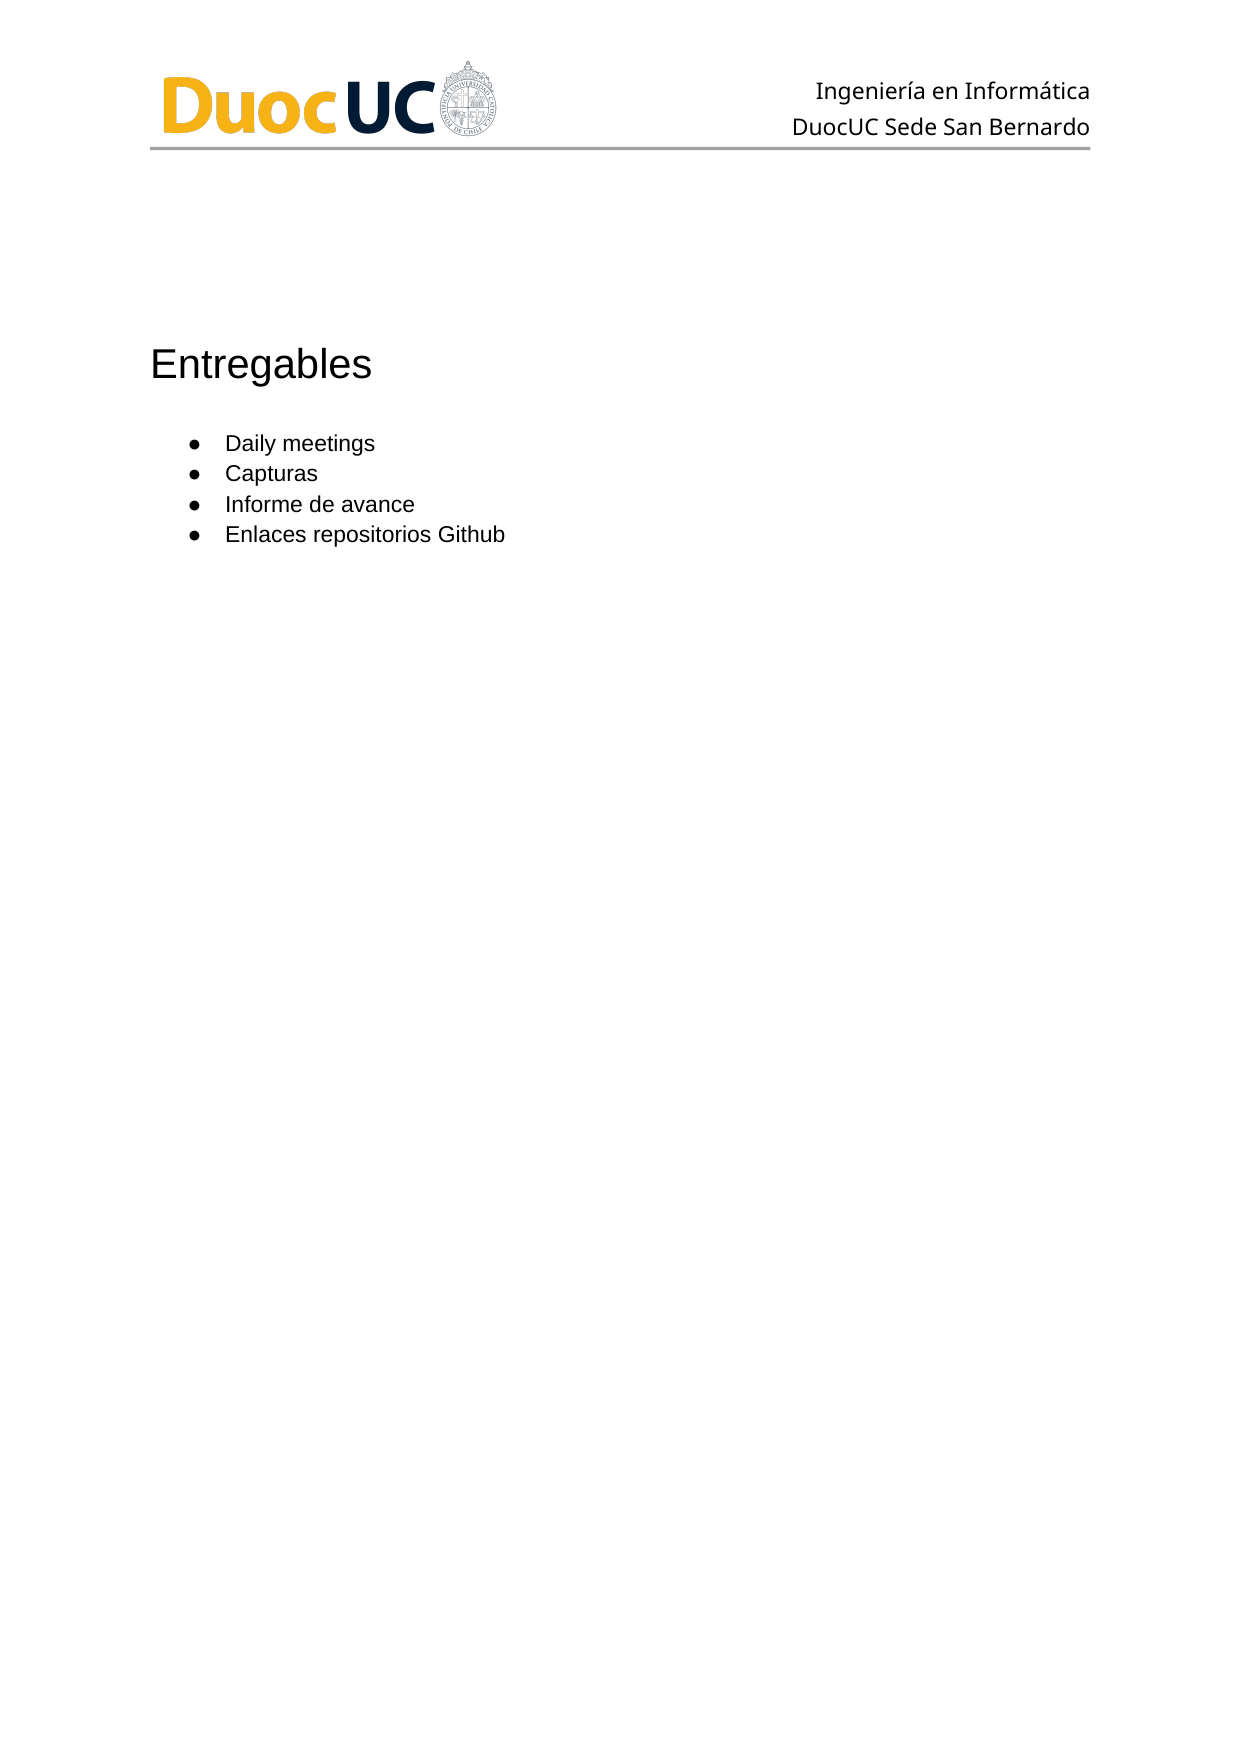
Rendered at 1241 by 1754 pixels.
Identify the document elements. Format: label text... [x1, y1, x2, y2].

picture [159, 56, 501, 141]
subtitle Enlaces repositorios Github [187, 521, 1090, 547]
subtitle Daily meetings [187, 430, 1090, 457]
subtitle Capturas [187, 460, 1090, 487]
subtitle Informe de avance [187, 491, 1090, 517]
subtitle Entregables [150, 339, 1090, 387]
